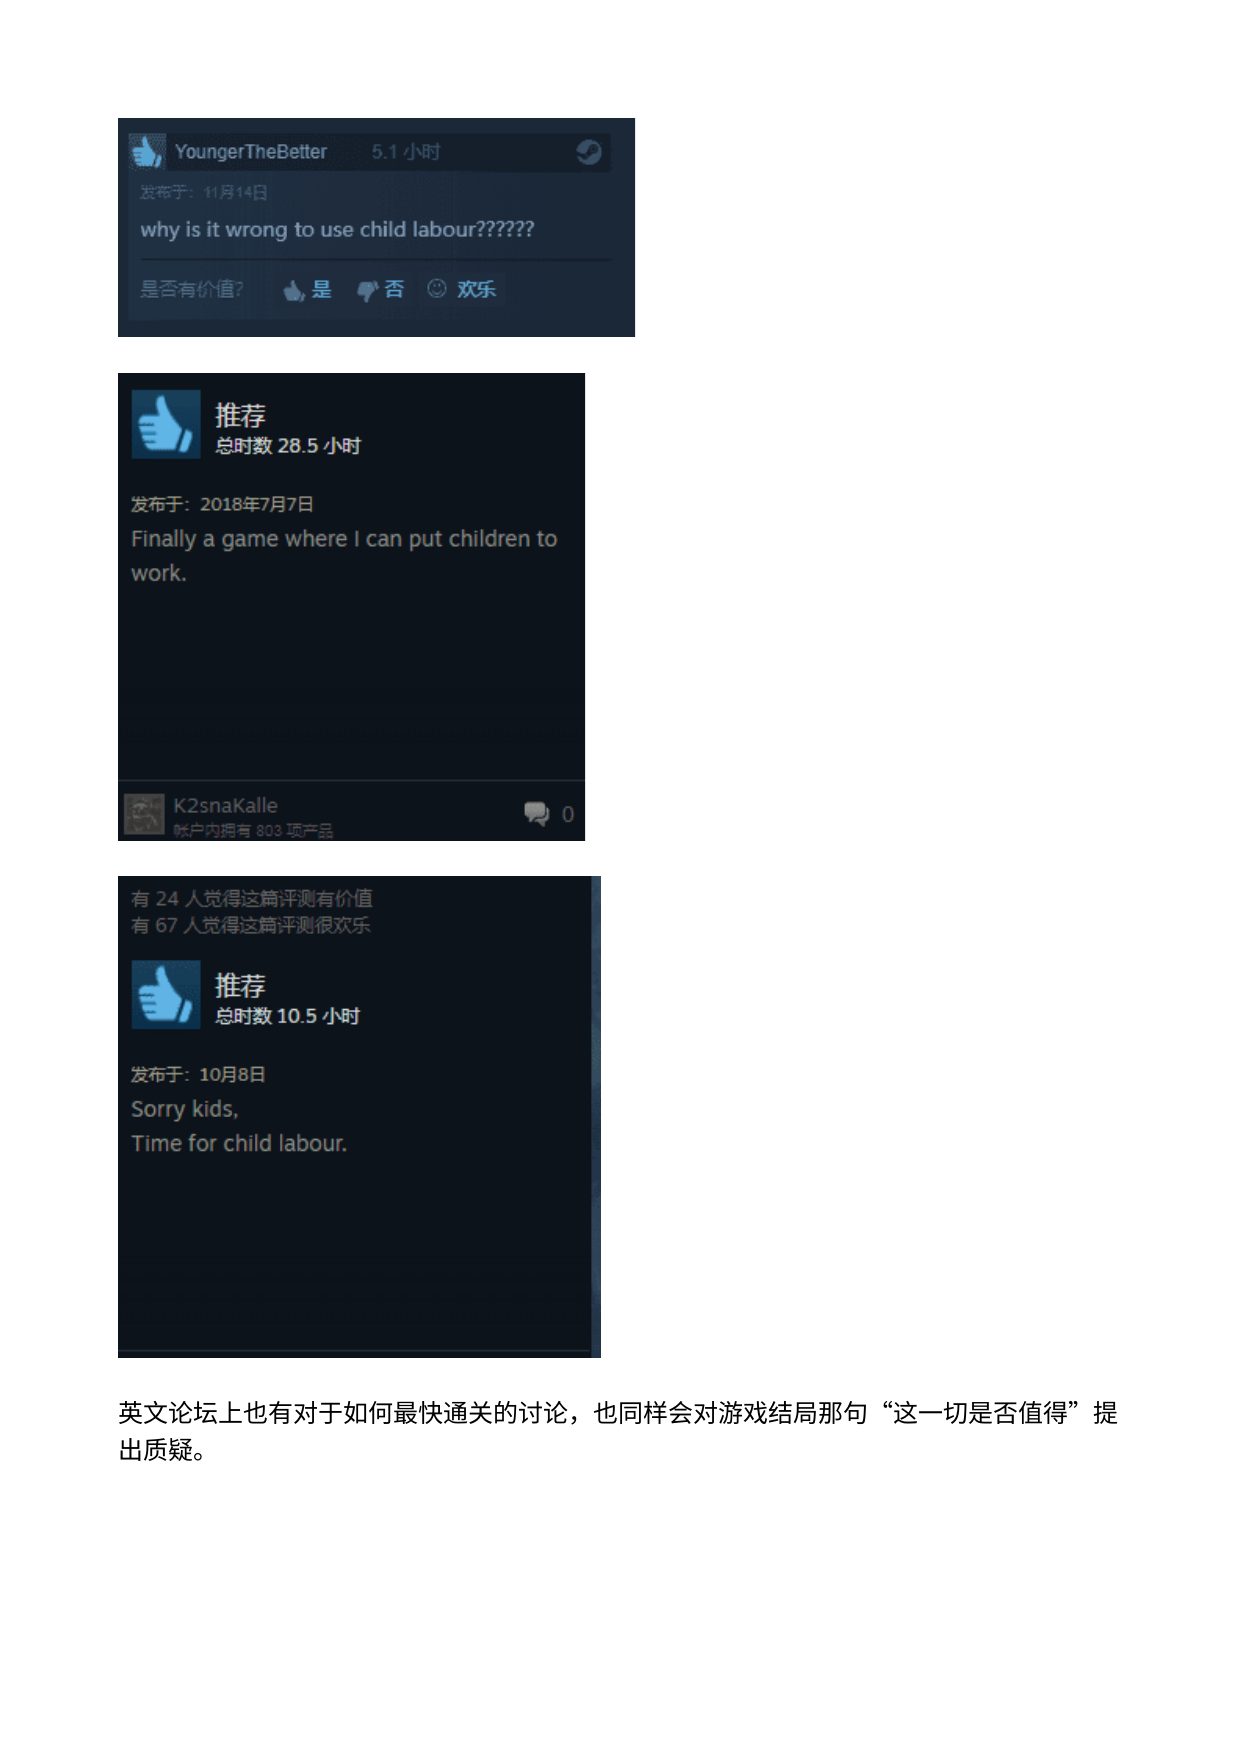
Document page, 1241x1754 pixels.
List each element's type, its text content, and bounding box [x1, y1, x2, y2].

picture [118, 118, 636, 337]
text 英文论坛上也有对于如何最快通关的讨论，也同样会对游戏结局那句“这一切是否值得”提出质疑。 [118, 1394, 1122, 1466]
picture [118, 876, 601, 1358]
picture [118, 373, 586, 841]
